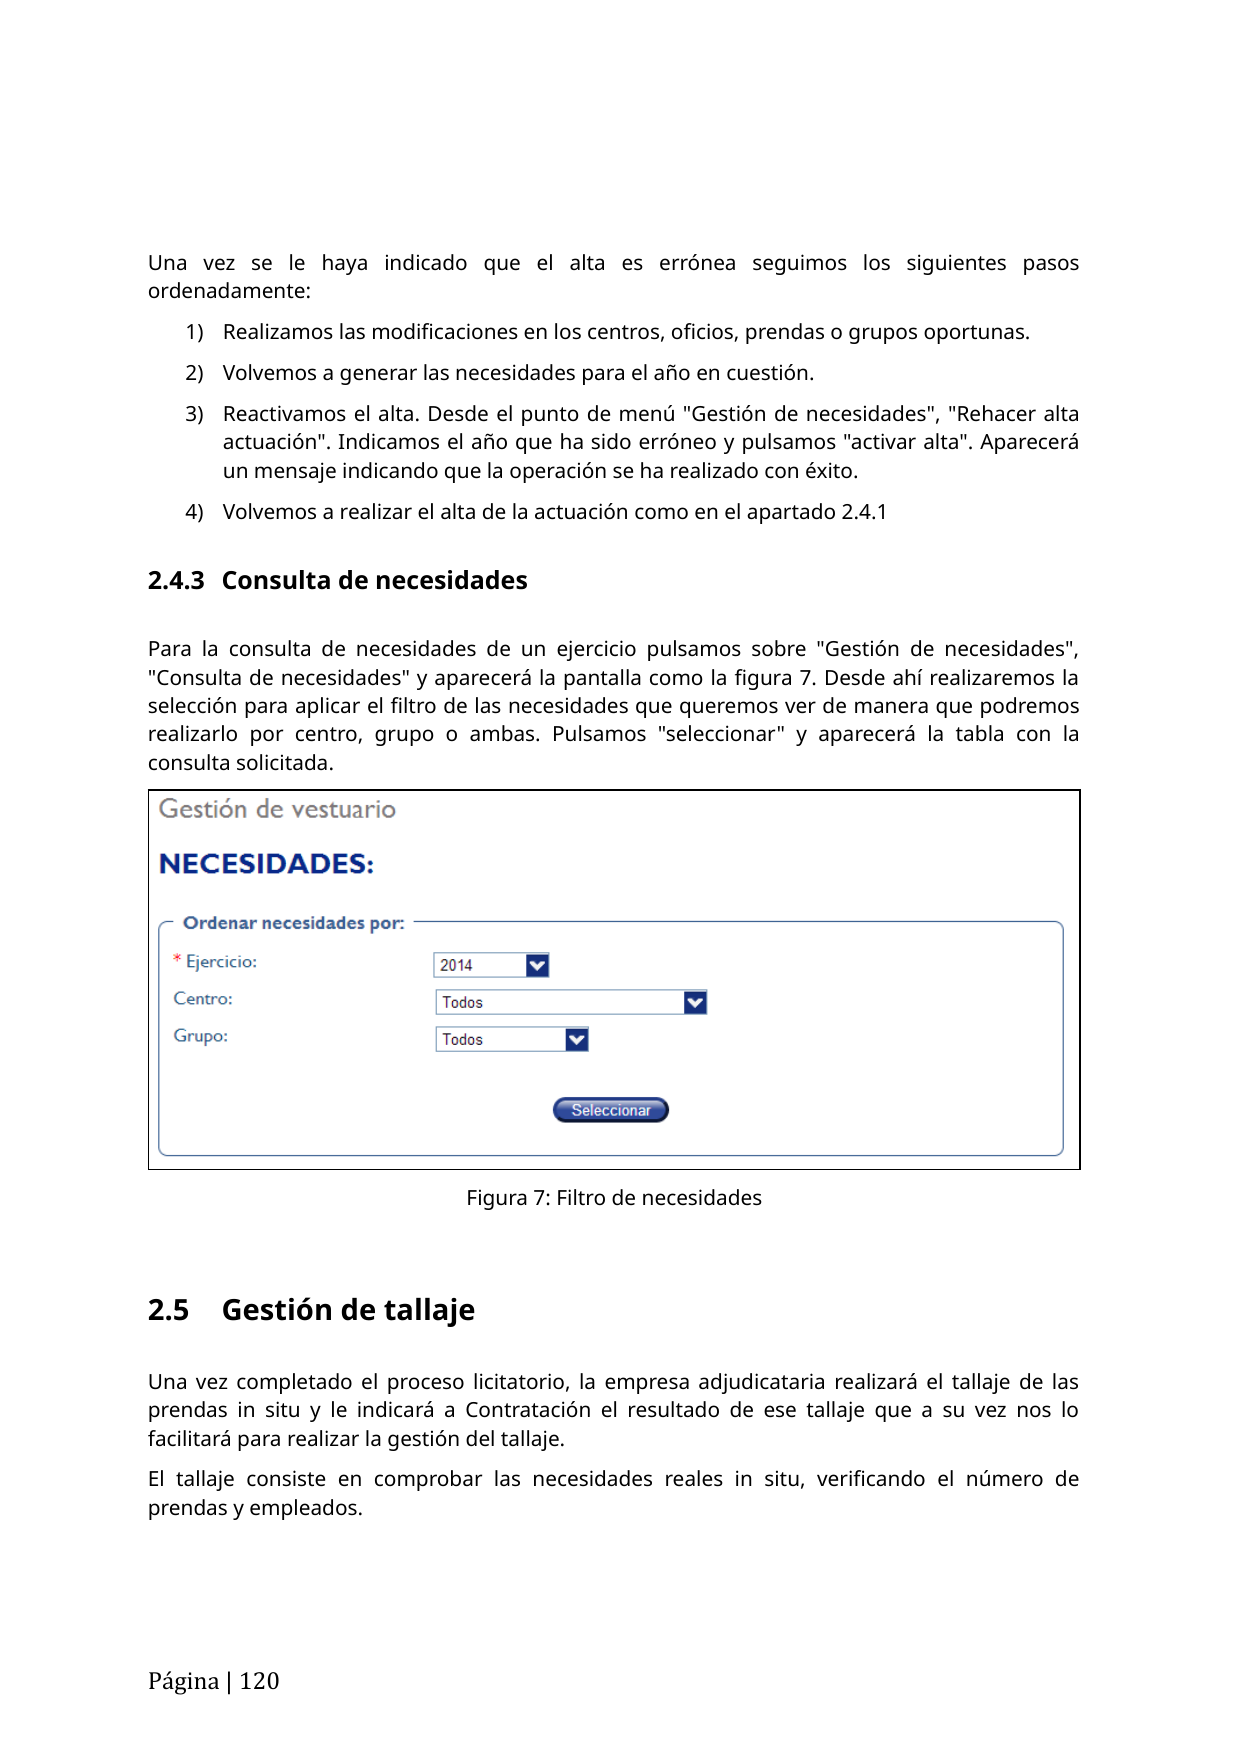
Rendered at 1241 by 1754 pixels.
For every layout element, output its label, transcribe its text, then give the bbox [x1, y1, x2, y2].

list Volvemos a generar las necesidades para el año en cuestión. [185, 358, 1081, 386]
text Figura 7: Filtro de necesidades [148, 1183, 1081, 1211]
text Consulta de necesidades [148, 563, 1081, 597]
text Una vez completado el proceso licitatorio, la empresa adjudicataria realizará el tallaje de las prendas in situ y le indicará a Contratación el resultado de ese tallaje que a su vez nos lo facilitará para realizar la gestión del tallaje. [148, 1367, 1081, 1452]
list Volvemos a realizar el alta de la actuación como en el apartado 2.4.1 [185, 497, 1081, 525]
text El tallaje consiste en comprobar las necesidades reales in situ, verificando el número de prendas y empleados. [148, 1464, 1081, 1521]
text Una vez se le haya indicado que el alta es errónea seguimos los siguientes pasos ordenadamente: [148, 248, 1081, 304]
picture [149, 791, 1079, 1169]
list Reactivamos el alta. Desde el punto de menú "Gestión de necesidades", "Rehacer alta actuación". Indicamos el año que ha sido erróneo y pulsamos "activar alta". Aparecerá un mensaje indicando que la operación se ha realizado con éxito. [185, 399, 1081, 484]
text Para la consulta de necesidades de un ejercicio pulsamos sobre "Gestión de necesidades", "Consulta de necesidades" y aparecerá la pantalla como la figura 7. Desde ahí realizaremos la selección para aplicar el filtro de las necesidades que queremos ver de manera que podremos realizarlo por centro, grupo o ambas. Pulsamos "seleccionar" y aparecerá la tabla con la consulta solicitada. [148, 634, 1081, 776]
list Realizamos las modificaciones en los centros, oficios, prendas o grupos oportunas. [185, 317, 1081, 346]
text Gestión de tallaje [148, 1289, 1081, 1329]
